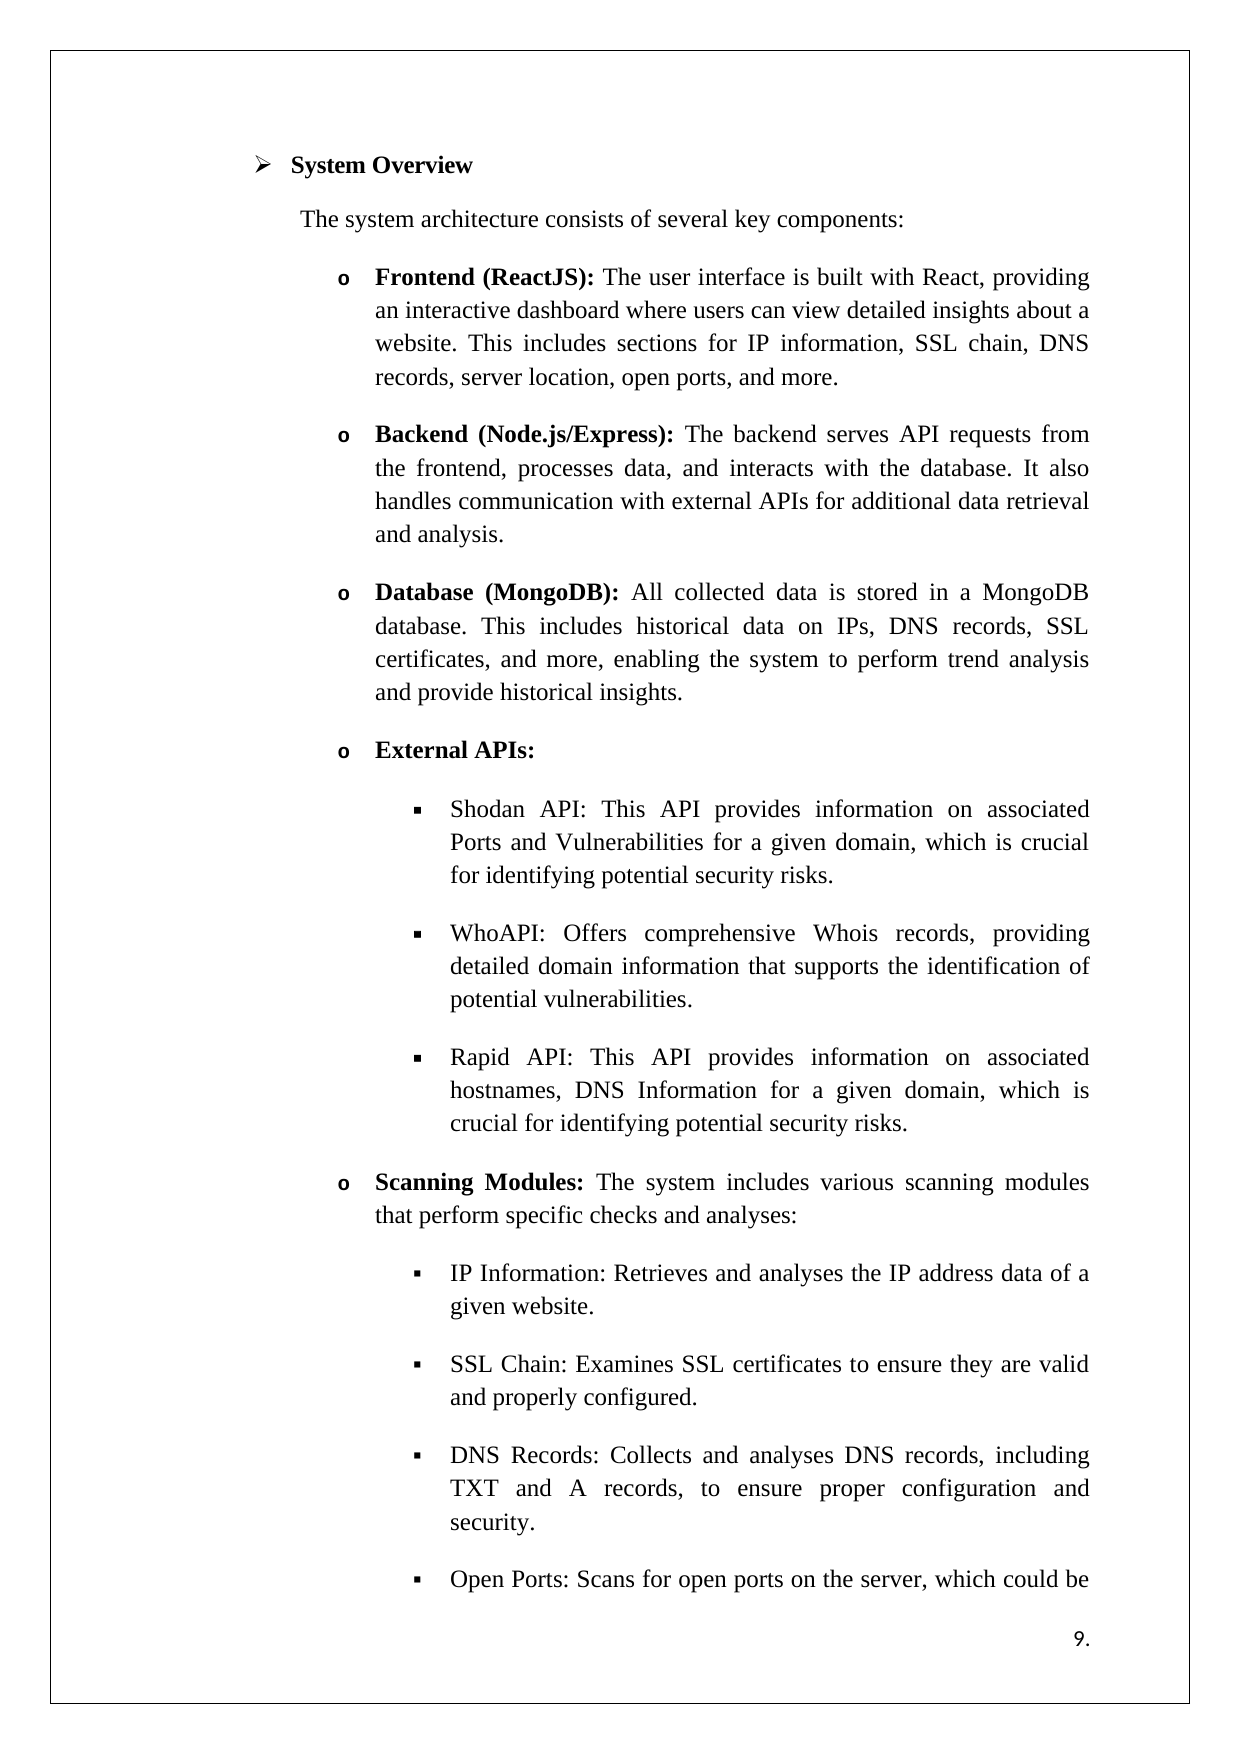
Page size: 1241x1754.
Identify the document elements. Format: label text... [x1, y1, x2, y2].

list Rapid API: This API provides information on associated hostnames, DNS Information for a given domain, which is crucial for identifying potential security risks. [412, 1042, 1090, 1137]
list Backend (Node.js/Express): The backend serves API requests from the frontend, processes data, and interacts with the database. It also handles communication with external APIs for additional data retrieval and analysis. [337, 419, 1090, 548]
text The system architecture consists of several key components: [262, 204, 1090, 232]
list Shodan API: This API provides information on associated Ports and Vulnerabilities for a given domain, which is crucial for identifying potential security risks. [412, 794, 1090, 889]
list SSL Chain: Examines SSL certificates to ensure they are valid and properly configured. [412, 1349, 1090, 1411]
list Frontend (ReactJS): The user interface is built with React, providing an interactive dashboard where users can view detailed insights about a website. This includes sections for IP information, SSL chain, DNS records, server location, open ports, and more. [337, 262, 1090, 390]
list WhoAPI: Offers comprehensive Whois records, providing detailed domain information that supports the identification of potential vulnerabilities. [412, 918, 1090, 1013]
list Scanning Modules: The system includes various scanning modules that perform specific checks and analyses: [337, 1167, 1090, 1229]
list External APIs: [337, 735, 1090, 765]
subtitle System Overview [253, 150, 1090, 179]
list Database (MongoDB): All collected data is stored in a MongoDB database. This includes historical data on IPs, DNS records, SSL certificates, and more, enabling the system to perform trend analysis and provide historical insights. [337, 577, 1090, 706]
list DNS Records: Collects and analyses DNS records, including TXT and A records, to ensure proper configuration and security. [412, 1441, 1090, 1535]
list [412, 1564, 1090, 1593]
list IP Information: Retrieves and analyses the IP address data of a given website. [412, 1258, 1090, 1320]
